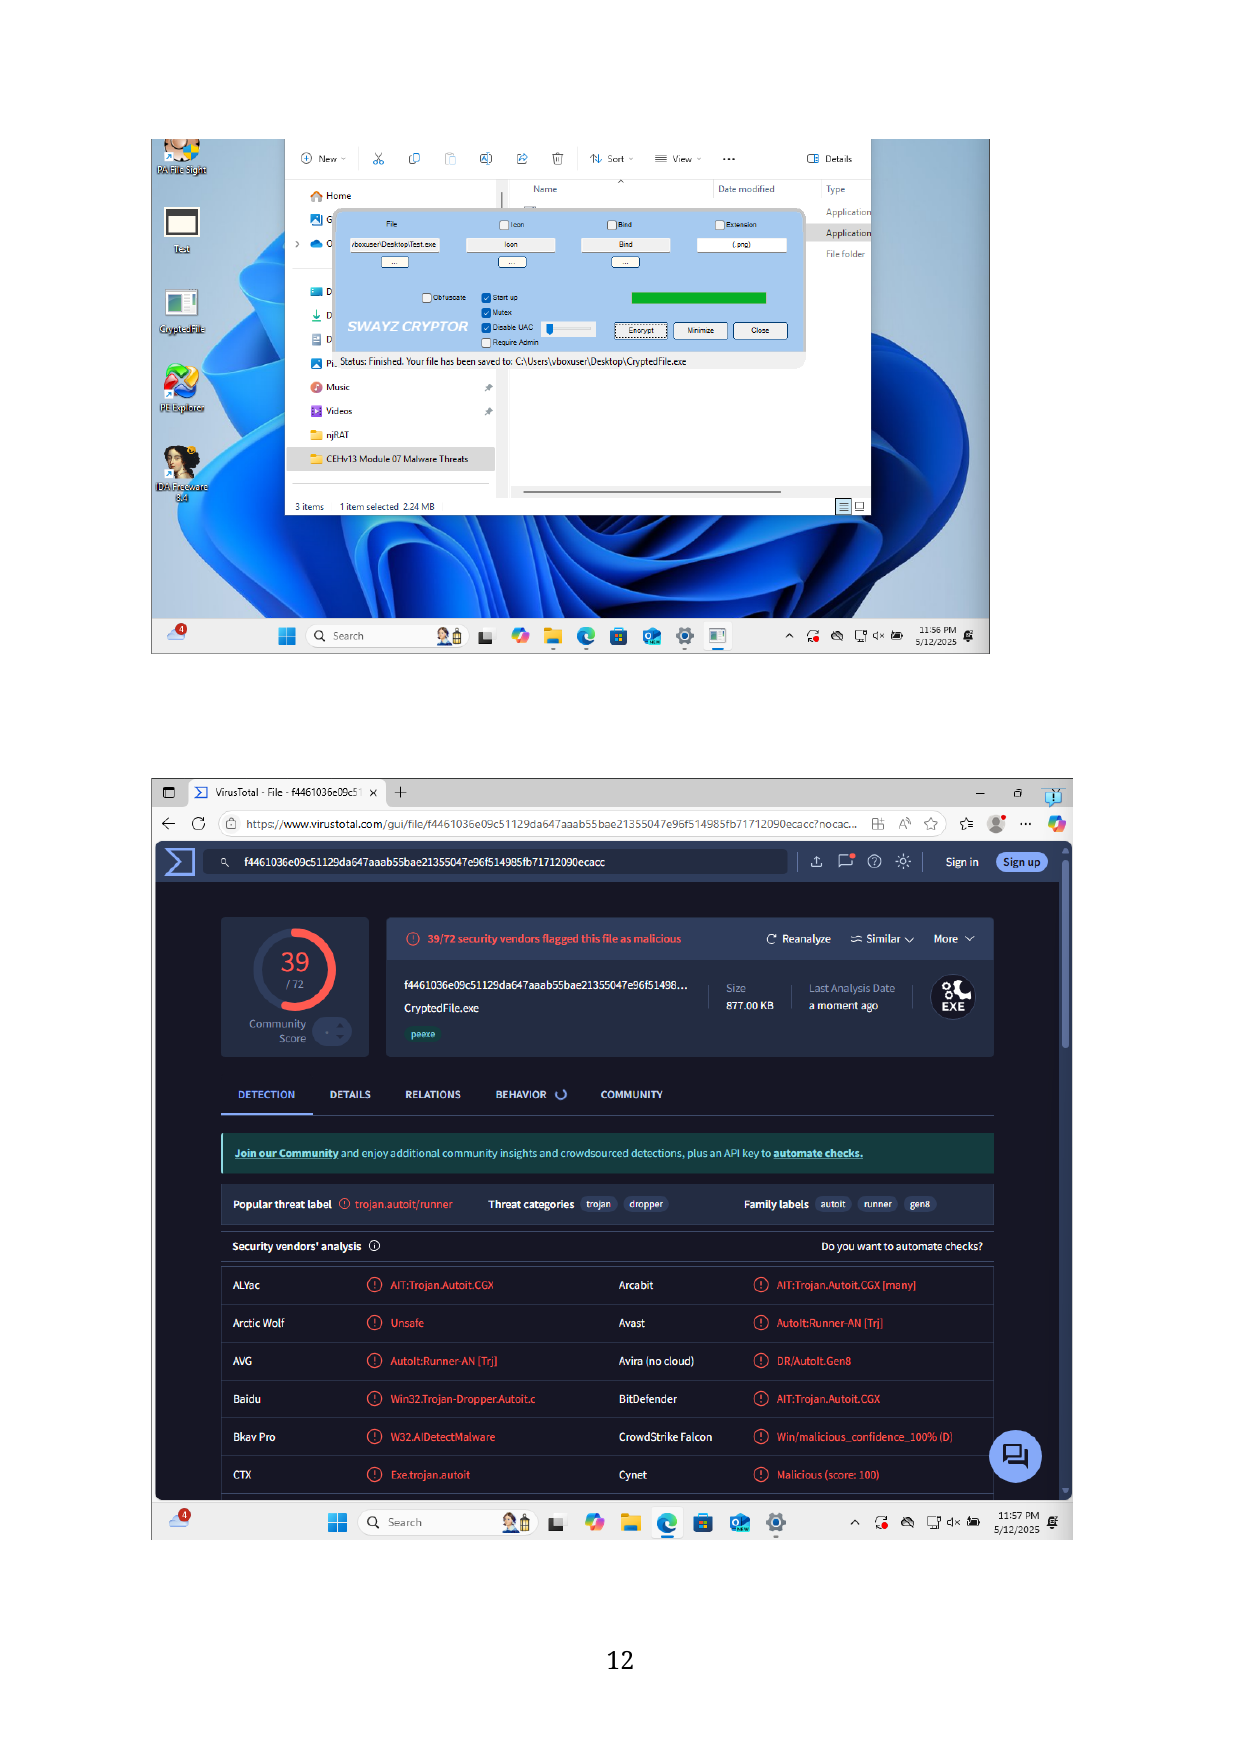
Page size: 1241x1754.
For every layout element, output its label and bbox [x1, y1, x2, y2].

picture [151, 778, 1073, 1540]
picture [151, 139, 990, 654]
